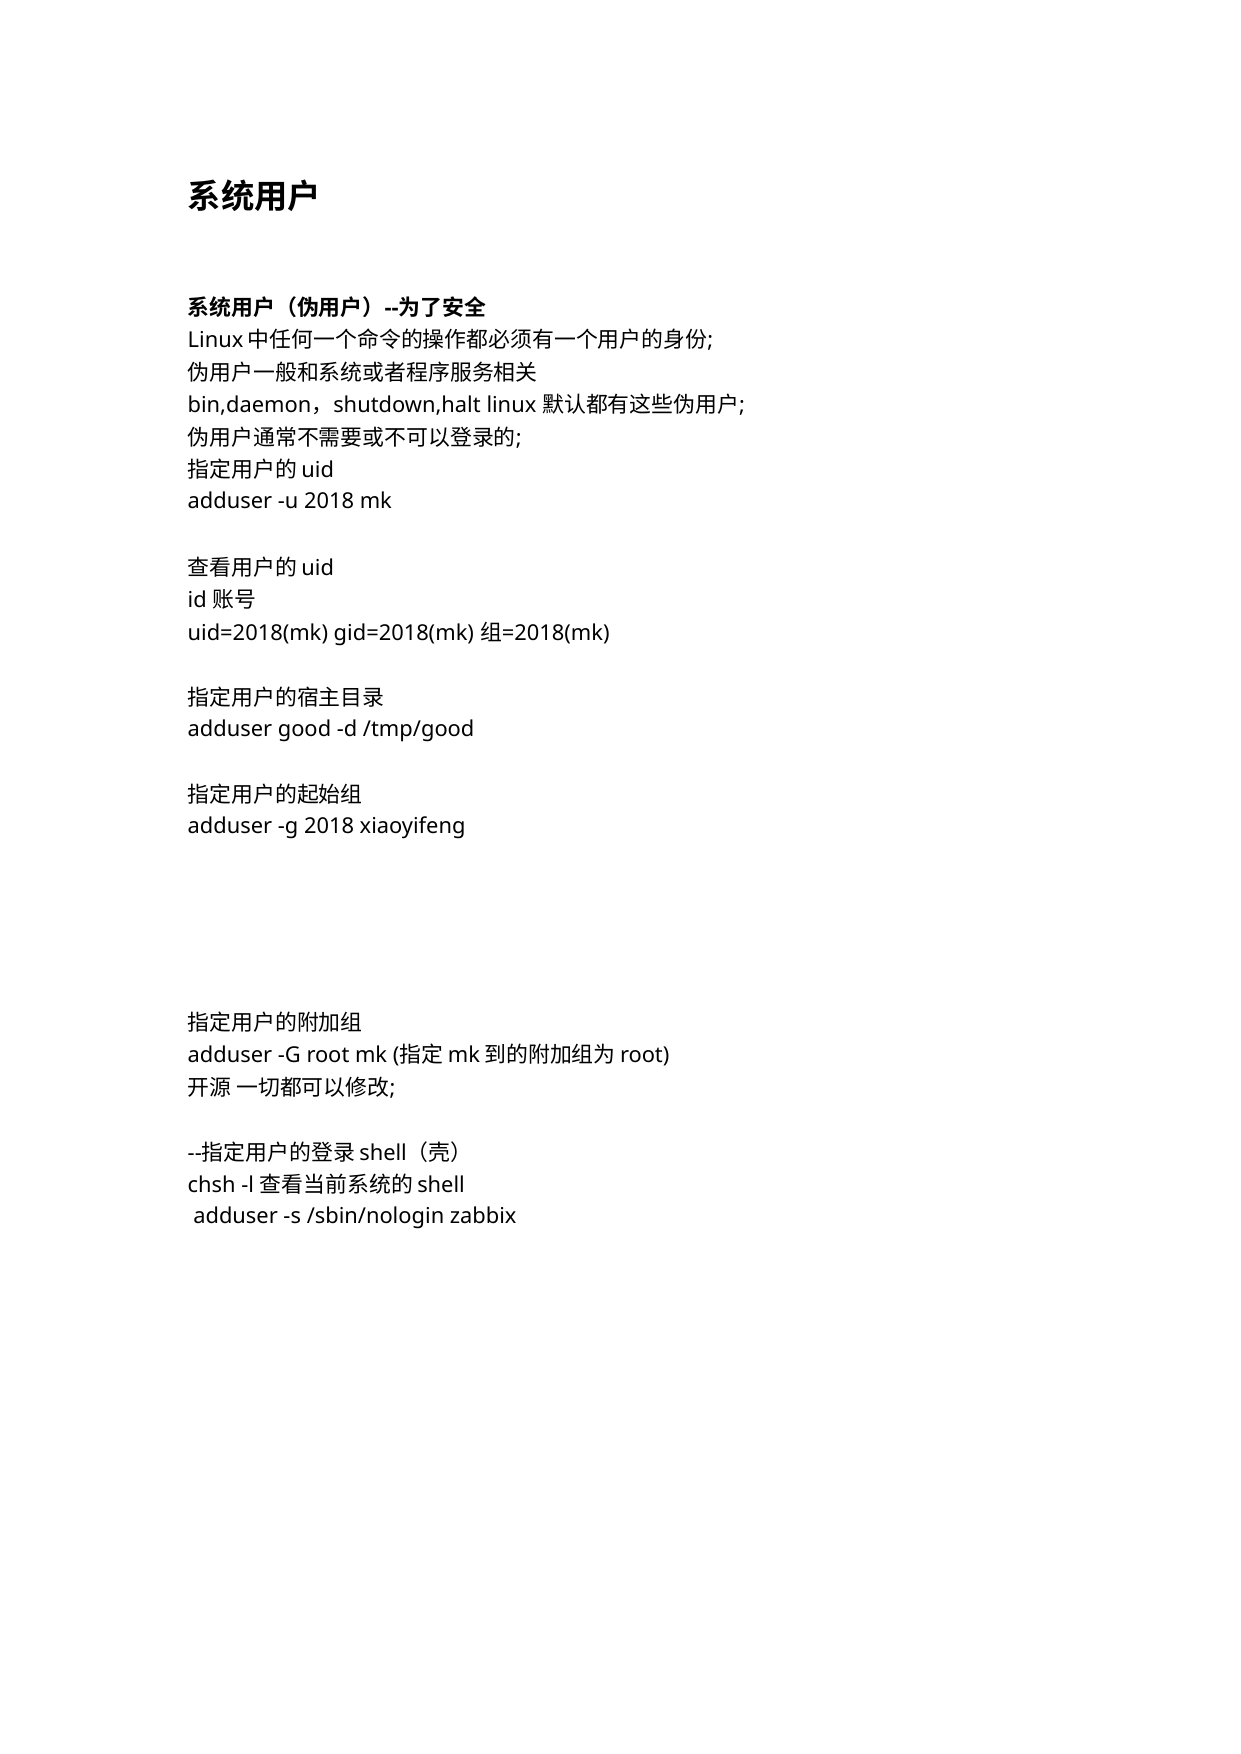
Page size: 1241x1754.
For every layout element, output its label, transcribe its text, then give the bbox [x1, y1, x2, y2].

text 系统用户（伪用户）--为了安全 [187, 289, 1053, 322]
subtitle 系统用户 [187, 162, 1053, 227]
text 指定用户的起始组 [187, 777, 1053, 809]
text adduser -G root mk (指定mk到的附加组为root) [187, 1037, 1053, 1069]
text adduser good -d /tmp/good [187, 712, 1053, 744]
text adduser -u 2018 mk [187, 484, 1053, 517]
text 指定用户的宿主目录 [187, 679, 1053, 712]
text 伪用户通常不需要或不可以登录的; [187, 419, 1053, 452]
text 开源 一切都可以修改; [187, 1069, 1053, 1102]
text --指定用户的登录shell（壳） [187, 1134, 1053, 1167]
text 伪用户一般和系统或者程序服务相关 [187, 354, 1053, 387]
text id 账号 [187, 582, 1053, 614]
text uid=2018(mk) gid=2018(mk) 组=2018(mk) [187, 614, 1053, 647]
text adduser -g 2018 xiaoyifeng [187, 809, 1053, 842]
text 指定用户的附加组 [187, 1004, 1053, 1037]
text chsh -l 查看当前系统的shell [187, 1167, 1053, 1199]
text adduser -s /sbin/nologin zabbix [187, 1199, 1053, 1232]
text 指定用户的uid [187, 452, 1053, 484]
text 查看用户的uid [187, 549, 1053, 582]
text bin,daemon，shutdown,halt linux 默认都有这些伪用户; [187, 387, 1053, 419]
text Linux中任何一个命令的操作都必须有一个用户的身份; [187, 322, 1053, 354]
